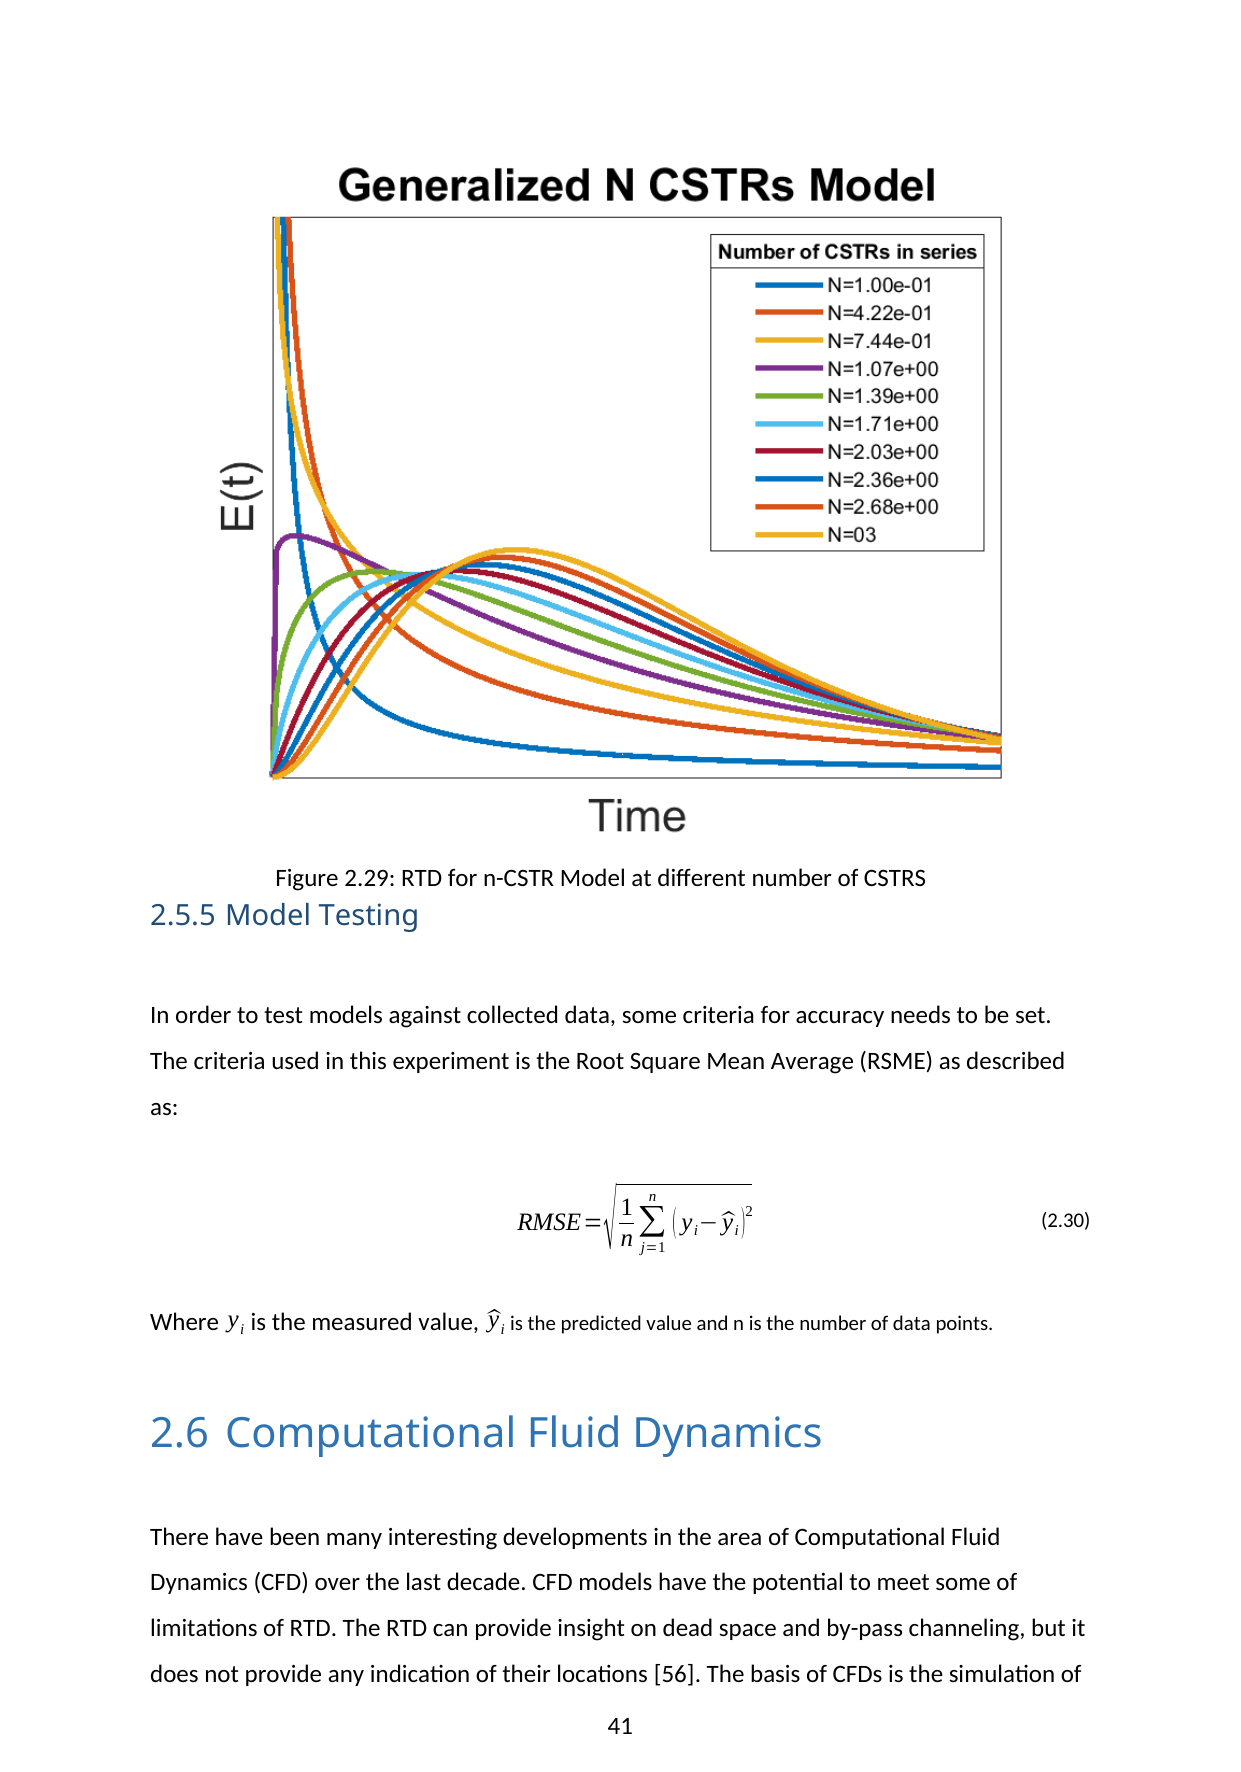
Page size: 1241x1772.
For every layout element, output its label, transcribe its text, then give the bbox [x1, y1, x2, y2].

text In order to test models against collected data, some criteria for accuracy needs to be set. The criteria used in this experiment is the Root Square Mean Average (RSME) as described as: [150, 999, 1090, 1121]
subtitle 2.6 Computational Fluid Dynamics [150, 1402, 1090, 1459]
text (2.30) [150, 1182, 1090, 1255]
subtitle 2.5.5 Model Testing [150, 855, 1090, 934]
text Where is the measured value, is the predicted value and n is the number of data points. [150, 1306, 1090, 1337]
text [150, 1521, 1090, 1688]
picture [150, 150, 1090, 855]
